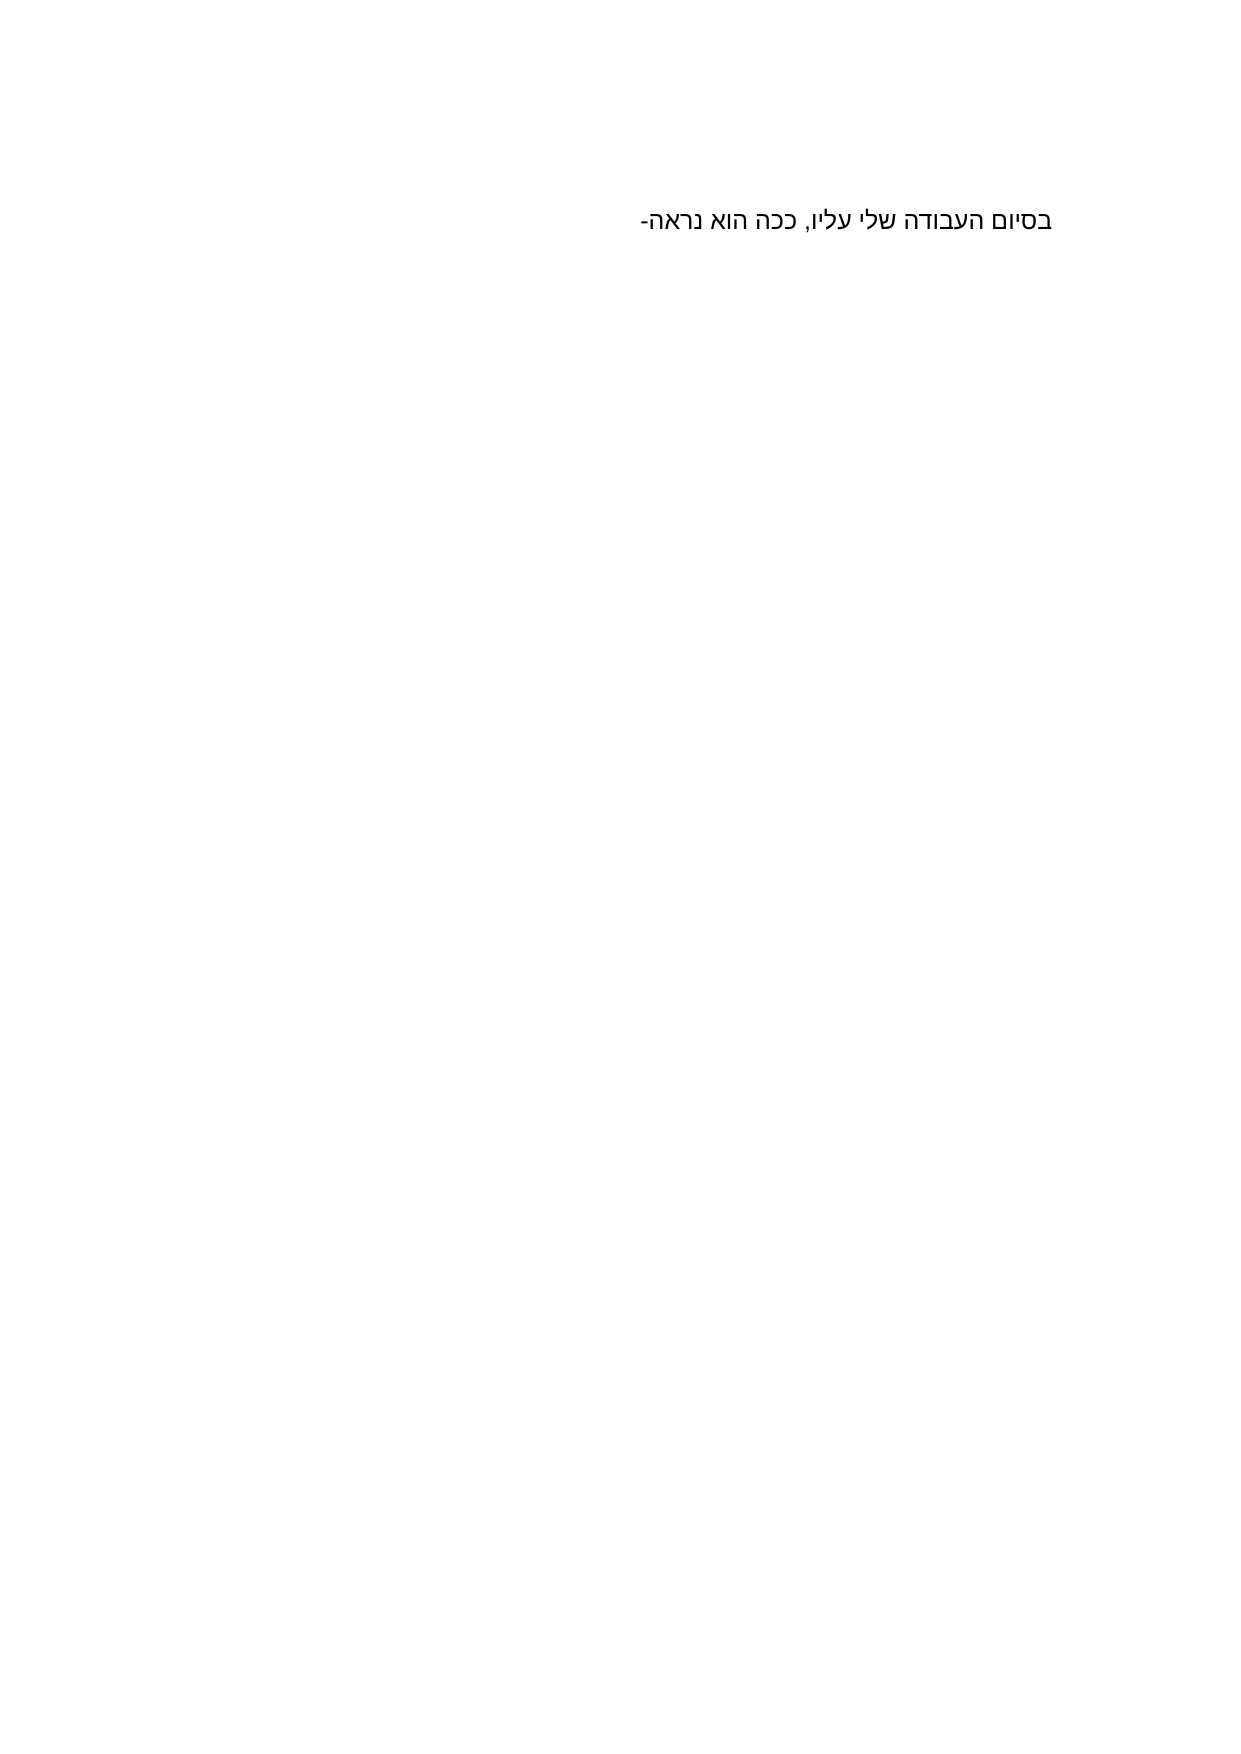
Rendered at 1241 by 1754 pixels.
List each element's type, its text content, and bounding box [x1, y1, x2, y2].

text בסיום העבודה שלי עליו, ככה הוא נראה- [187, 206, 1053, 234]
